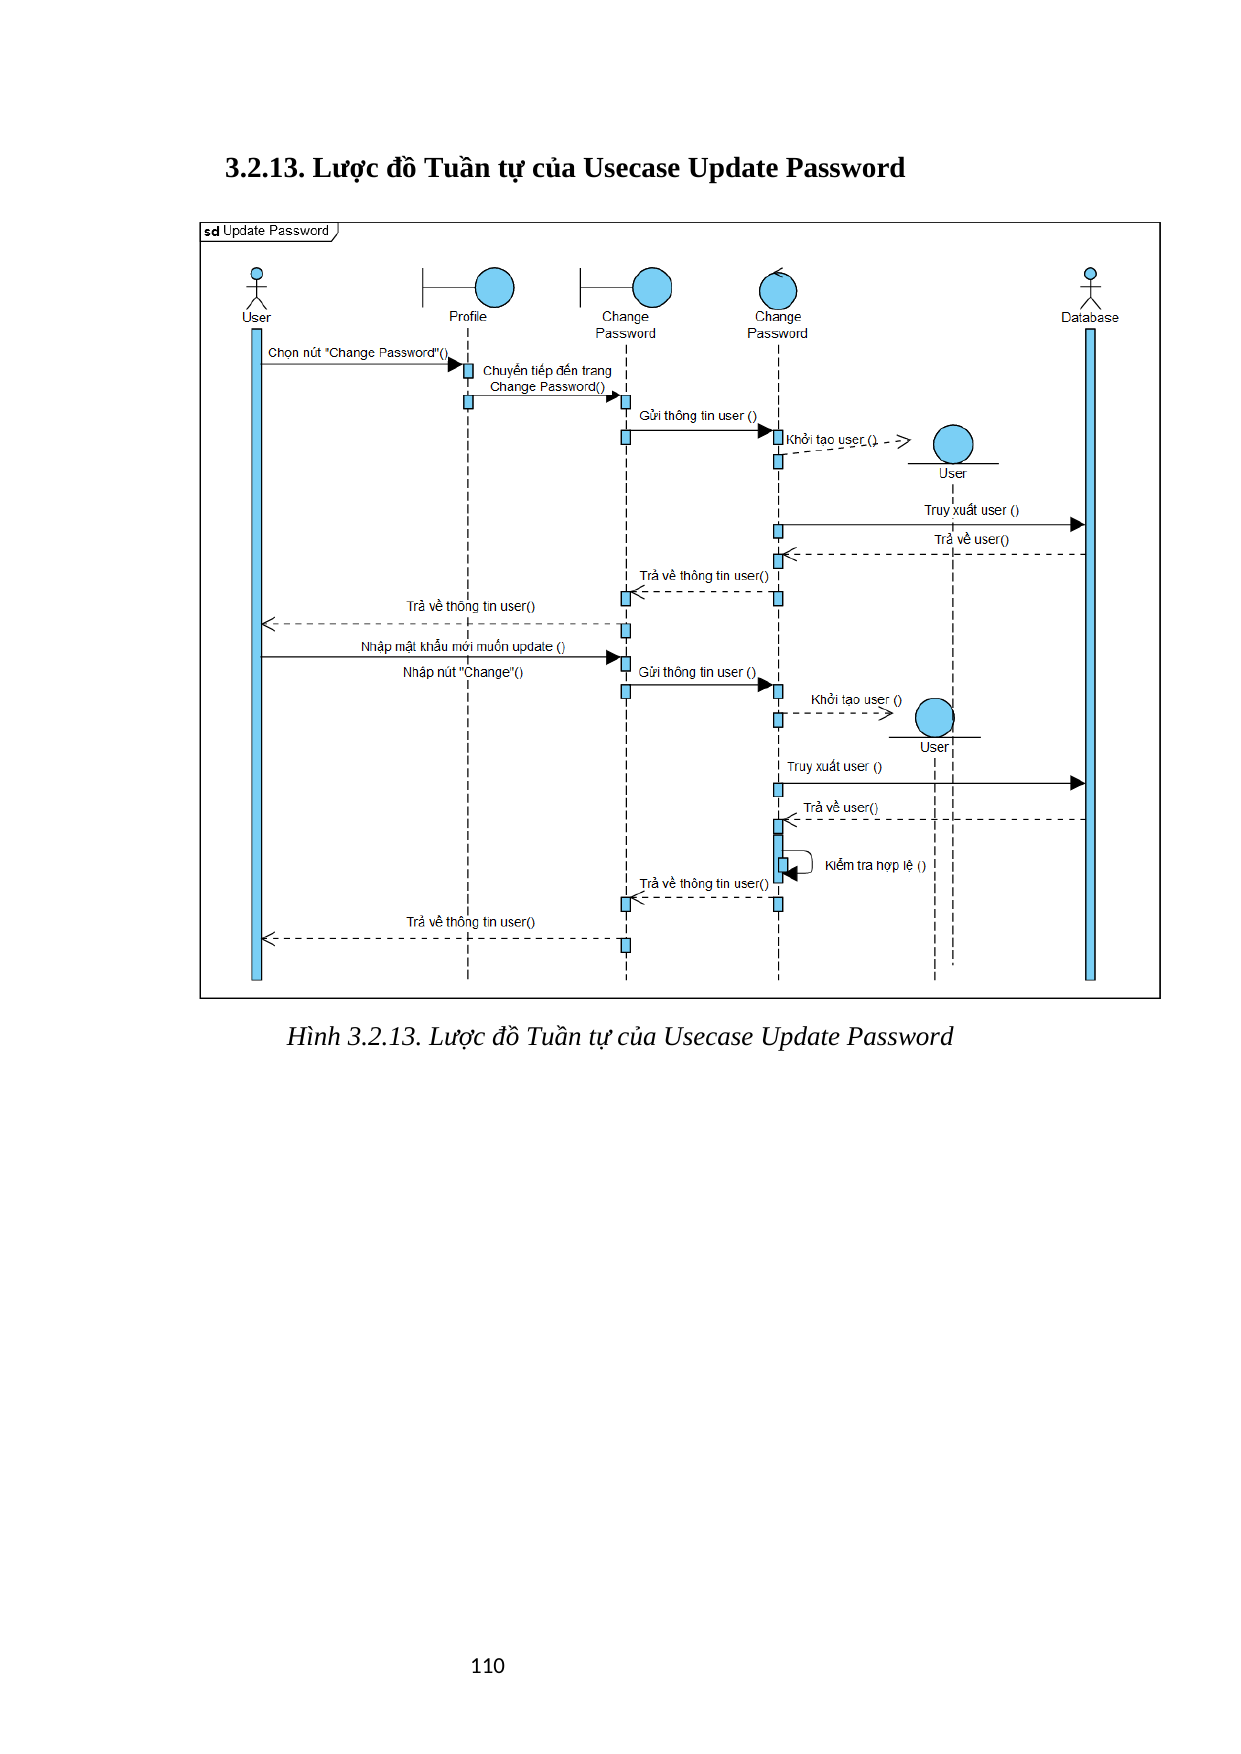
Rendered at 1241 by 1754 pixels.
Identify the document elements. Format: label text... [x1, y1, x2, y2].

subtitle 3.2.13. Lược đồ Tuần tự của Usecase Update Password [187, 150, 1053, 183]
text Hình 3.2.13. Lược đồ Tuần tự của Usecase Update Password [187, 1021, 1053, 1052]
picture [187, 212, 1167, 1002]
